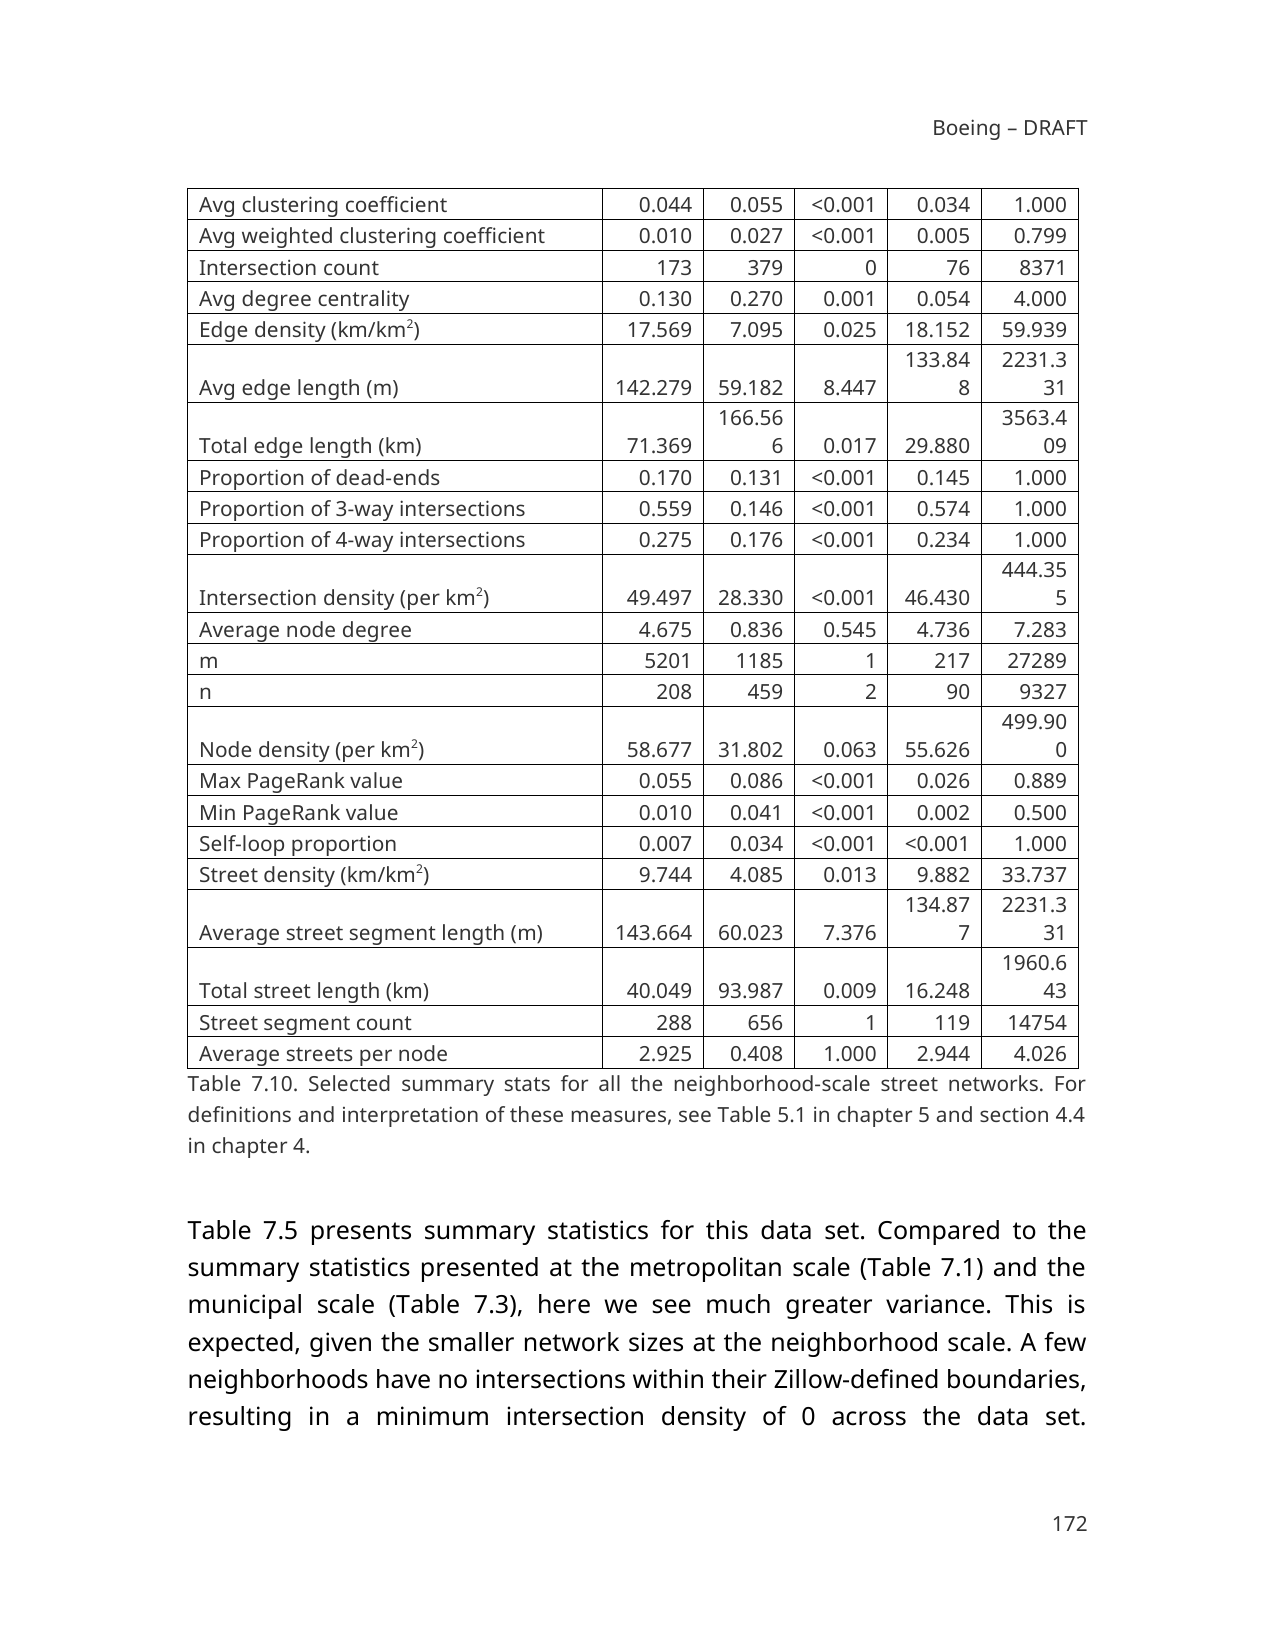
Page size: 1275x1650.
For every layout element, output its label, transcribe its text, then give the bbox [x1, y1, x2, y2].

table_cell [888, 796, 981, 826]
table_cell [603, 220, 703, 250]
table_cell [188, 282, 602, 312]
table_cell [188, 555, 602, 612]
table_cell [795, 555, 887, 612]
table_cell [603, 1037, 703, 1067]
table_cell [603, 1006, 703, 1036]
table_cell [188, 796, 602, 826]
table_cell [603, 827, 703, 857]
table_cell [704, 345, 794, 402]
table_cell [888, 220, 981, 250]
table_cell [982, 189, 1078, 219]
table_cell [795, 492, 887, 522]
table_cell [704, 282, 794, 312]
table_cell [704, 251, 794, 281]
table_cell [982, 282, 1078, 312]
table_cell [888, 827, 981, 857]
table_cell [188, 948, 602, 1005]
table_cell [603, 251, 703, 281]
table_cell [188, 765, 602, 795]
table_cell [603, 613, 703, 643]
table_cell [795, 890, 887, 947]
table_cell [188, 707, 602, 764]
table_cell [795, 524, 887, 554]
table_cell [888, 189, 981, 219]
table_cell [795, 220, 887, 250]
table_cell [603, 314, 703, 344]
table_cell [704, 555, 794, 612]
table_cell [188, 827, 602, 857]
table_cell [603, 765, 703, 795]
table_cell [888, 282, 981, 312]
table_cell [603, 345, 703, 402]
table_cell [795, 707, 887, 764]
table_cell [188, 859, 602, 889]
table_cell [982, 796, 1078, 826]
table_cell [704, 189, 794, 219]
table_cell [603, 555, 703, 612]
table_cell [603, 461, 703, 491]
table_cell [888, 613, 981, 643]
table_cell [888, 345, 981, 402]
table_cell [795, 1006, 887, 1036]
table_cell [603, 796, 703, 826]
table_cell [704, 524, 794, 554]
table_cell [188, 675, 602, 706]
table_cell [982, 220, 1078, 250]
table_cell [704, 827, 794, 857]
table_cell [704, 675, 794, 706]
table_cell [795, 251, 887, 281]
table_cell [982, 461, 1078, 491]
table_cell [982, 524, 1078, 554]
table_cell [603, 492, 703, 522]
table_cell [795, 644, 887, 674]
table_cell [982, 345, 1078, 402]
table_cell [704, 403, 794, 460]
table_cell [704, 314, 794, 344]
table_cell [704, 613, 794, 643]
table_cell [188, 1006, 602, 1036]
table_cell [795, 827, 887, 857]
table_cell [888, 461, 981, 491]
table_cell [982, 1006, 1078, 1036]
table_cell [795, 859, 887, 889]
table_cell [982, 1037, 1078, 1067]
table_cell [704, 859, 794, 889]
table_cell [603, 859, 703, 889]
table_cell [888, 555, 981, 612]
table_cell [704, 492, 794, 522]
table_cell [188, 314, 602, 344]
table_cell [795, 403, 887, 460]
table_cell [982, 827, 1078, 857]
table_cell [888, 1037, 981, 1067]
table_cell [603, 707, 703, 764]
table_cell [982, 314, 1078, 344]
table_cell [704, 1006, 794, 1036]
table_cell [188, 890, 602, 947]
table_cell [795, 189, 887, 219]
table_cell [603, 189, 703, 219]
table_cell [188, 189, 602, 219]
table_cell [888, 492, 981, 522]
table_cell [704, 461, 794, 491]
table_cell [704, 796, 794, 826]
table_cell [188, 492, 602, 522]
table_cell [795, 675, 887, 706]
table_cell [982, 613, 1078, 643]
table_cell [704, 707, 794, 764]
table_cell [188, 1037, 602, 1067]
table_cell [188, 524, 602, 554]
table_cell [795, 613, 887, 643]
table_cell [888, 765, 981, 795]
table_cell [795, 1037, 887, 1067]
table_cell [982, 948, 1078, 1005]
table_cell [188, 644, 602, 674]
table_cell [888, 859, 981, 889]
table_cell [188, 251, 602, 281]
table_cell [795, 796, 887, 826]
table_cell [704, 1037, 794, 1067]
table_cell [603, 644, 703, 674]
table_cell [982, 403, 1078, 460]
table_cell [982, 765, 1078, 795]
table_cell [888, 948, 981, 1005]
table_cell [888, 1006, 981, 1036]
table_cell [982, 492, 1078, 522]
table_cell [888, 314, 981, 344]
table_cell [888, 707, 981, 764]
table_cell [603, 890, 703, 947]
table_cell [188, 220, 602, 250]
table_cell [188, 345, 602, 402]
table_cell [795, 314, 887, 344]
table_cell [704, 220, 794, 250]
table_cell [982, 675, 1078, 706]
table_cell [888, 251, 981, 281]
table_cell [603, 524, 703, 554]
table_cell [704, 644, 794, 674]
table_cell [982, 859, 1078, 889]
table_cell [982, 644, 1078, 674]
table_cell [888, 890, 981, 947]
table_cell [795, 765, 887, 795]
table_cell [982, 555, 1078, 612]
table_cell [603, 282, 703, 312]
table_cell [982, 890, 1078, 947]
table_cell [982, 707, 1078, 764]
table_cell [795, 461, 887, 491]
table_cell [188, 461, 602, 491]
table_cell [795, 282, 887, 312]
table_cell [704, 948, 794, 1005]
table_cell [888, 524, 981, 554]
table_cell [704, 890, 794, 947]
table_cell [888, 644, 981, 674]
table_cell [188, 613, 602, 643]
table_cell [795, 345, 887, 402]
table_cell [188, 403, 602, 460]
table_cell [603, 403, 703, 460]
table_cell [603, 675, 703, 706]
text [187, 1213, 1087, 1433]
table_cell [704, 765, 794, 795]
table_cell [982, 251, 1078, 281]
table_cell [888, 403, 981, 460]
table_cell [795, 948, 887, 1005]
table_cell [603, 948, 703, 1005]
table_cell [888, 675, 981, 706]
